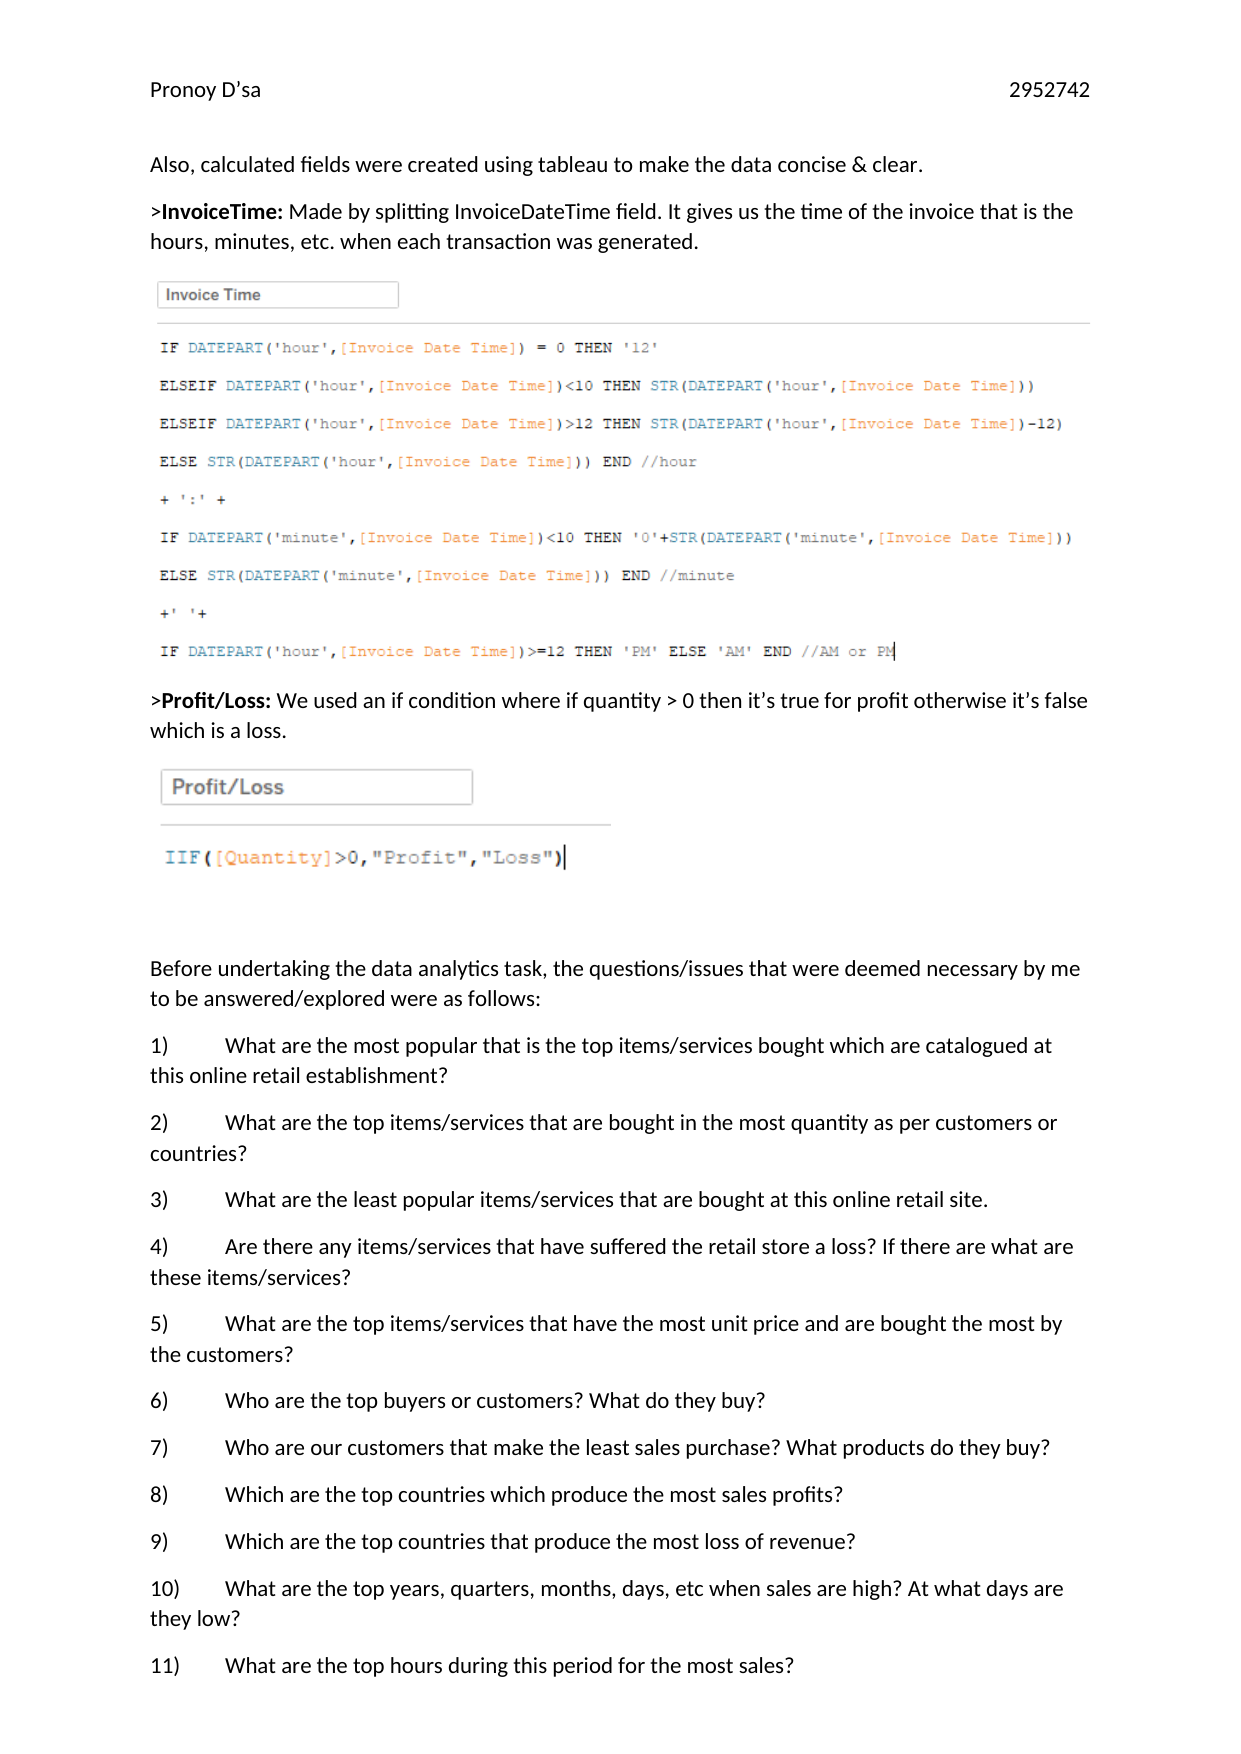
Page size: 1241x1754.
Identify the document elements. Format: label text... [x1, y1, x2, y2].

text 11) What are the top hours during this period for the most sales? [150, 1651, 1090, 1679]
text 2) What are the top items/services that are bought in the most quantity as per customers or countries? [150, 1108, 1090, 1167]
text 5) What are the top items/services that have the most unit price and are bought the most by the customers? [150, 1309, 1090, 1368]
text Also, calculated fields were created using tableau to make the data concise & clear. [150, 150, 1090, 178]
text 7) Who are our customers that make the least sales purchase? What products do they buy? [150, 1433, 1090, 1461]
text 9) Which are the top countries that produce the most loss of revenue? [150, 1527, 1090, 1555]
text 3) What are the least popular items/services that are bought at this online retail site. [150, 1186, 1090, 1213]
text 6) Who are the top buyers or customers? What do they buy? [150, 1387, 1090, 1414]
text 10) What are the top years, quarters, months, days, etc when sales are high? At what days are they low? [150, 1574, 1090, 1632]
text >Profit/Loss: We used an if condition where if quantity > 0 then it’s true for profit otherwise it’s false which is a loss. [150, 686, 1090, 745]
text 8) Which are the top countries which produce the most sales profits? [150, 1480, 1090, 1508]
picture [150, 273, 1091, 668]
text 4) Are there any items/services that have suffered the retail store a loss? If there are what are these items/services? [150, 1232, 1090, 1291]
picture [150, 763, 611, 889]
text >InvoiceTime: Made by splitting InvoiceDateTime field. It gives us the time of the invoice that is the hours, minutes, etc. when each transaction was generated. [150, 197, 1090, 255]
text 1) What are the most popular that is the top items/services bought which are catalogued at this online retail establishment? [150, 1031, 1090, 1089]
text Before undertaking the data analytics task, the questions/issues that were deemed necessary by me to be answered/explored were as follows: [150, 954, 1090, 1012]
